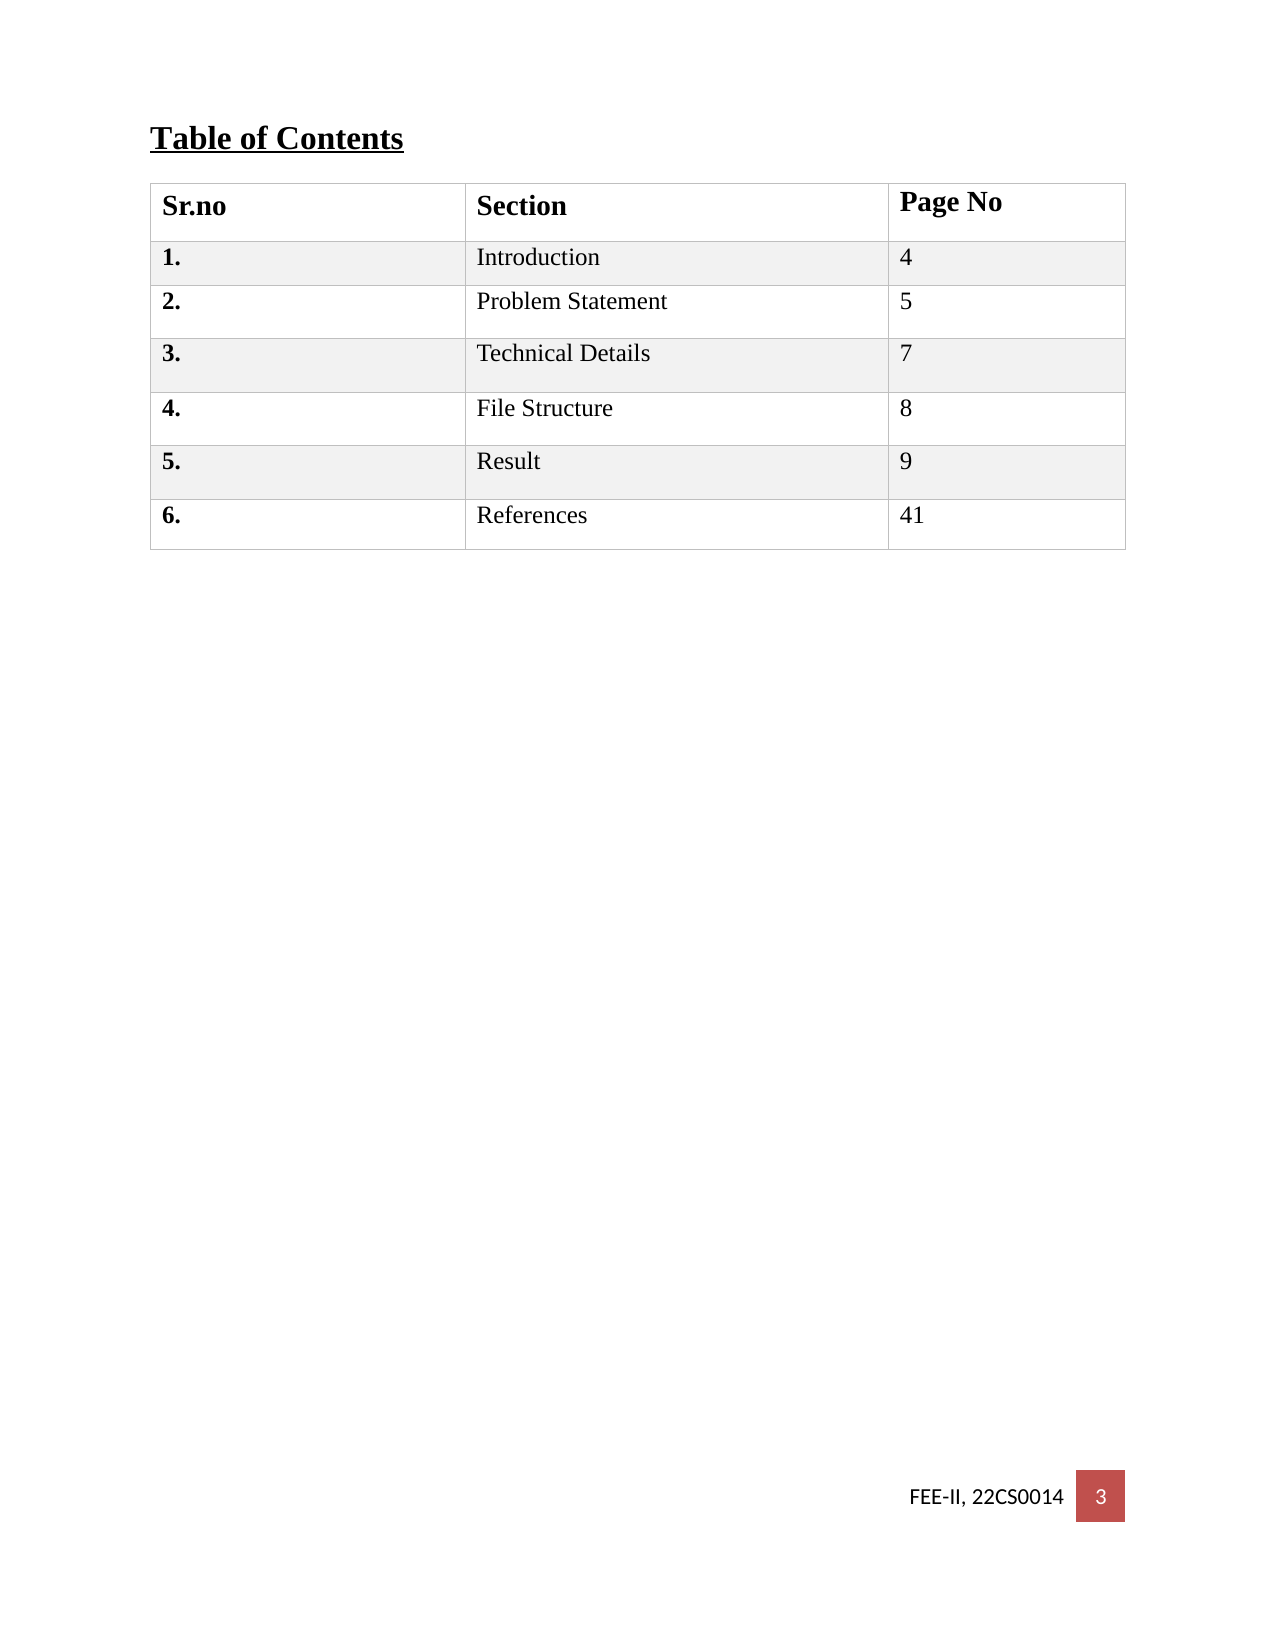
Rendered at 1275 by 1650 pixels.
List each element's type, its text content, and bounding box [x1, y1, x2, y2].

table_cell 4 [889, 242, 1125, 285]
table_cell References [466, 500, 888, 549]
table_cell 2. [151, 286, 465, 337]
table_header Page No [889, 184, 1125, 241]
table_cell 9 [889, 446, 1125, 499]
table_cell 5. [151, 446, 465, 499]
table_cell Technical Details [466, 339, 888, 392]
text Table of Contents [150, 118, 1125, 156]
table_header Section [466, 184, 888, 241]
table_cell 4. [151, 393, 465, 445]
table_cell 6. [151, 500, 465, 549]
table_cell Problem Statement [466, 286, 888, 337]
table_cell 41 [889, 500, 1125, 549]
table_cell 1. [151, 242, 465, 285]
table_cell Result [466, 446, 888, 499]
table_cell Introduction [466, 242, 888, 285]
table_cell 5 [889, 286, 1125, 337]
table_header Sr.no [151, 184, 465, 241]
table_cell File Structure [466, 393, 888, 445]
table_cell 8 [889, 393, 1125, 445]
table_cell 3. [151, 339, 465, 392]
table_cell 7 [889, 339, 1125, 392]
